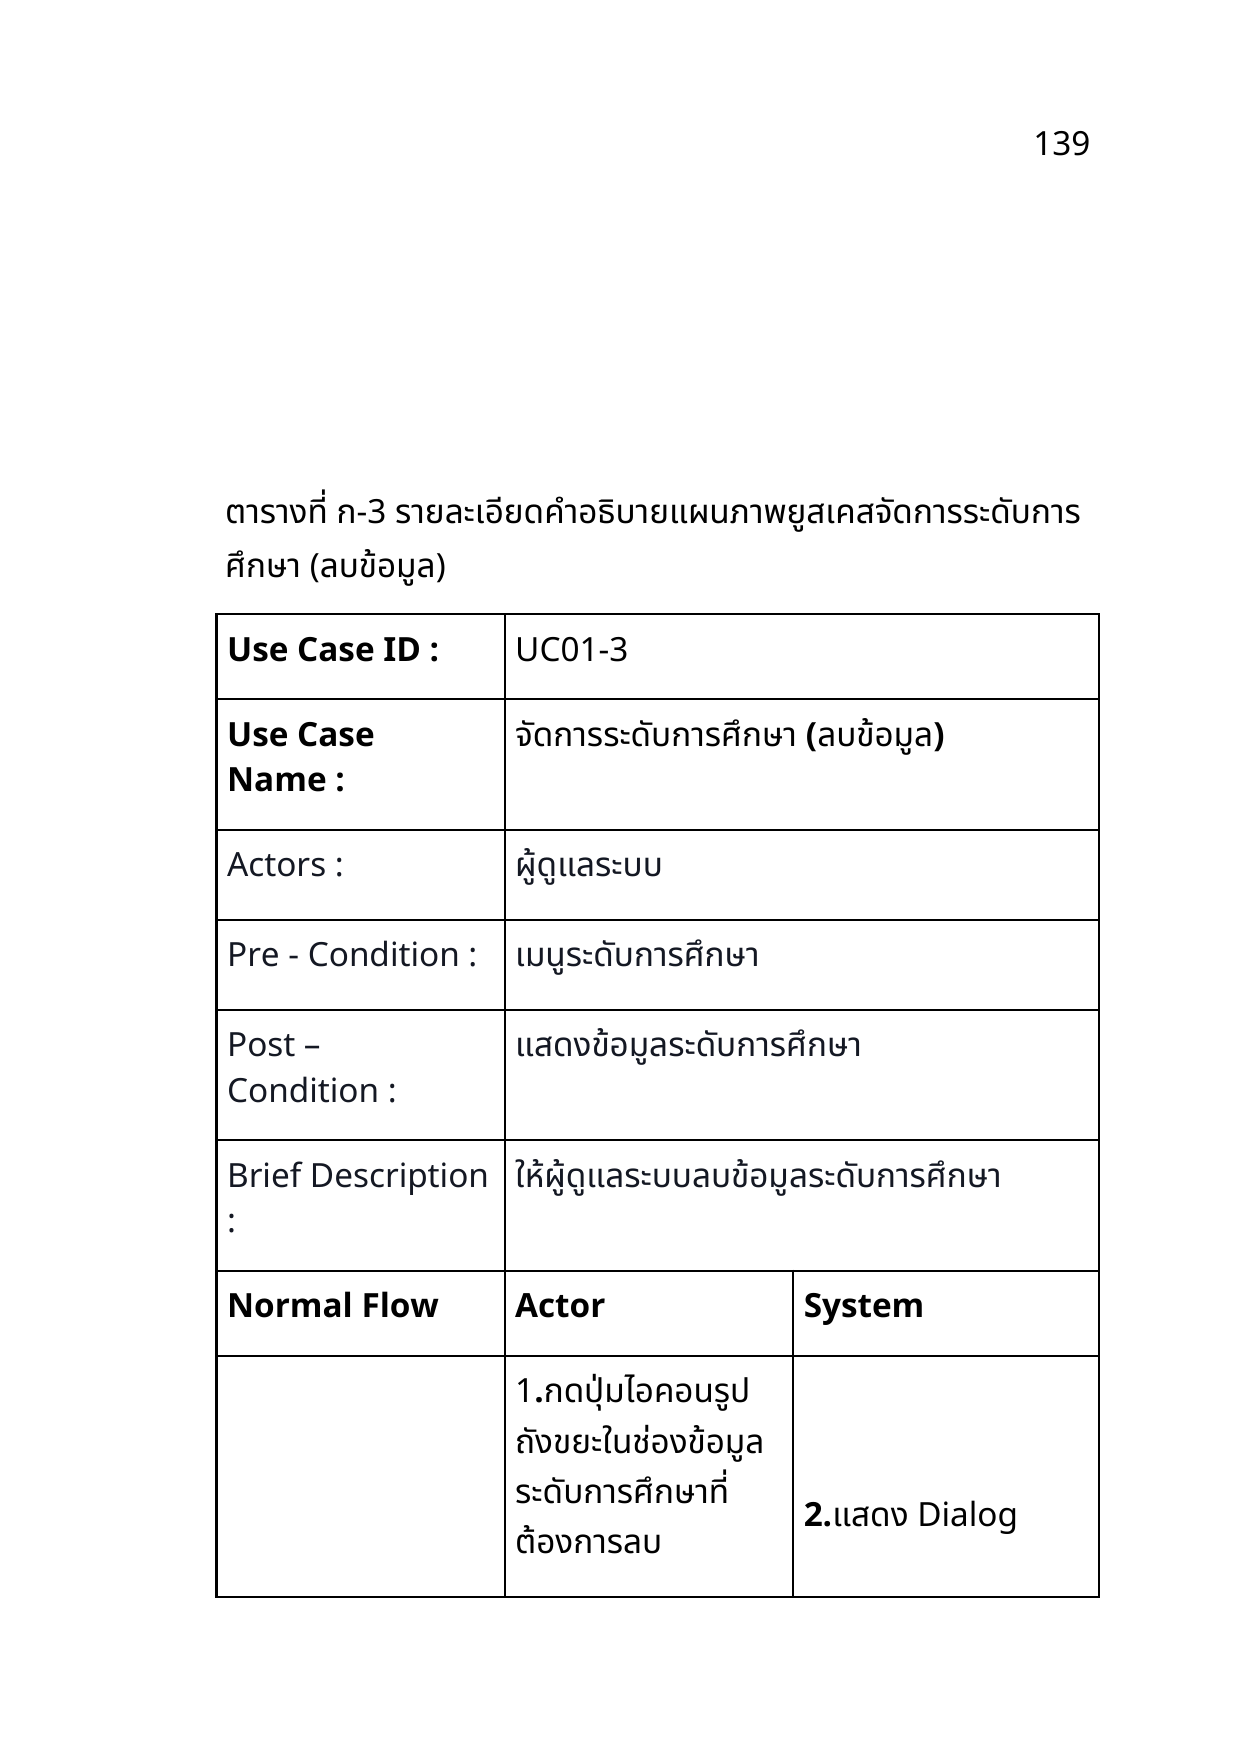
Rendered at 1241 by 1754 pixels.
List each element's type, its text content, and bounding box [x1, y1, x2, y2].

table_header Use Case ID : [218, 615, 504, 698]
table_cell System [794, 1272, 1098, 1354]
table_cell Actors : [218, 831, 504, 919]
table_cell ให้ผู้ดูแลระบบลบข้อมูลระดับการศึกษา [506, 1141, 1098, 1269]
table_cell จัดการระดับการศึกษา (ลบข้อมูล) [506, 700, 1098, 829]
table_cell Normal Flow [218, 1272, 504, 1354]
table_cell แสดงข้อมูลระดับการศึกษา [506, 1011, 1098, 1139]
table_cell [506, 1357, 792, 1596]
table_cell [218, 1357, 504, 1596]
table_cell Use Case Name : [218, 700, 504, 829]
table_cell Pre - Condition : [218, 921, 504, 1009]
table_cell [794, 1357, 1098, 1596]
text ตารางที่ ก-3 รายละเอียดคำอธิบายแผนภาพยูสเคสจัดการระดับการศึกษา (ลบข้อมูล) [225, 487, 1090, 593]
table_cell ผู้ดูแลระบบ [506, 831, 1098, 919]
table_cell Brief Description : [218, 1141, 504, 1269]
table_header UC01-3 [506, 615, 1098, 698]
table_cell เมนูระดับการศึกษา [506, 921, 1098, 1009]
table_cell Post – Condition : [218, 1011, 504, 1139]
table_cell Actor [506, 1272, 792, 1354]
